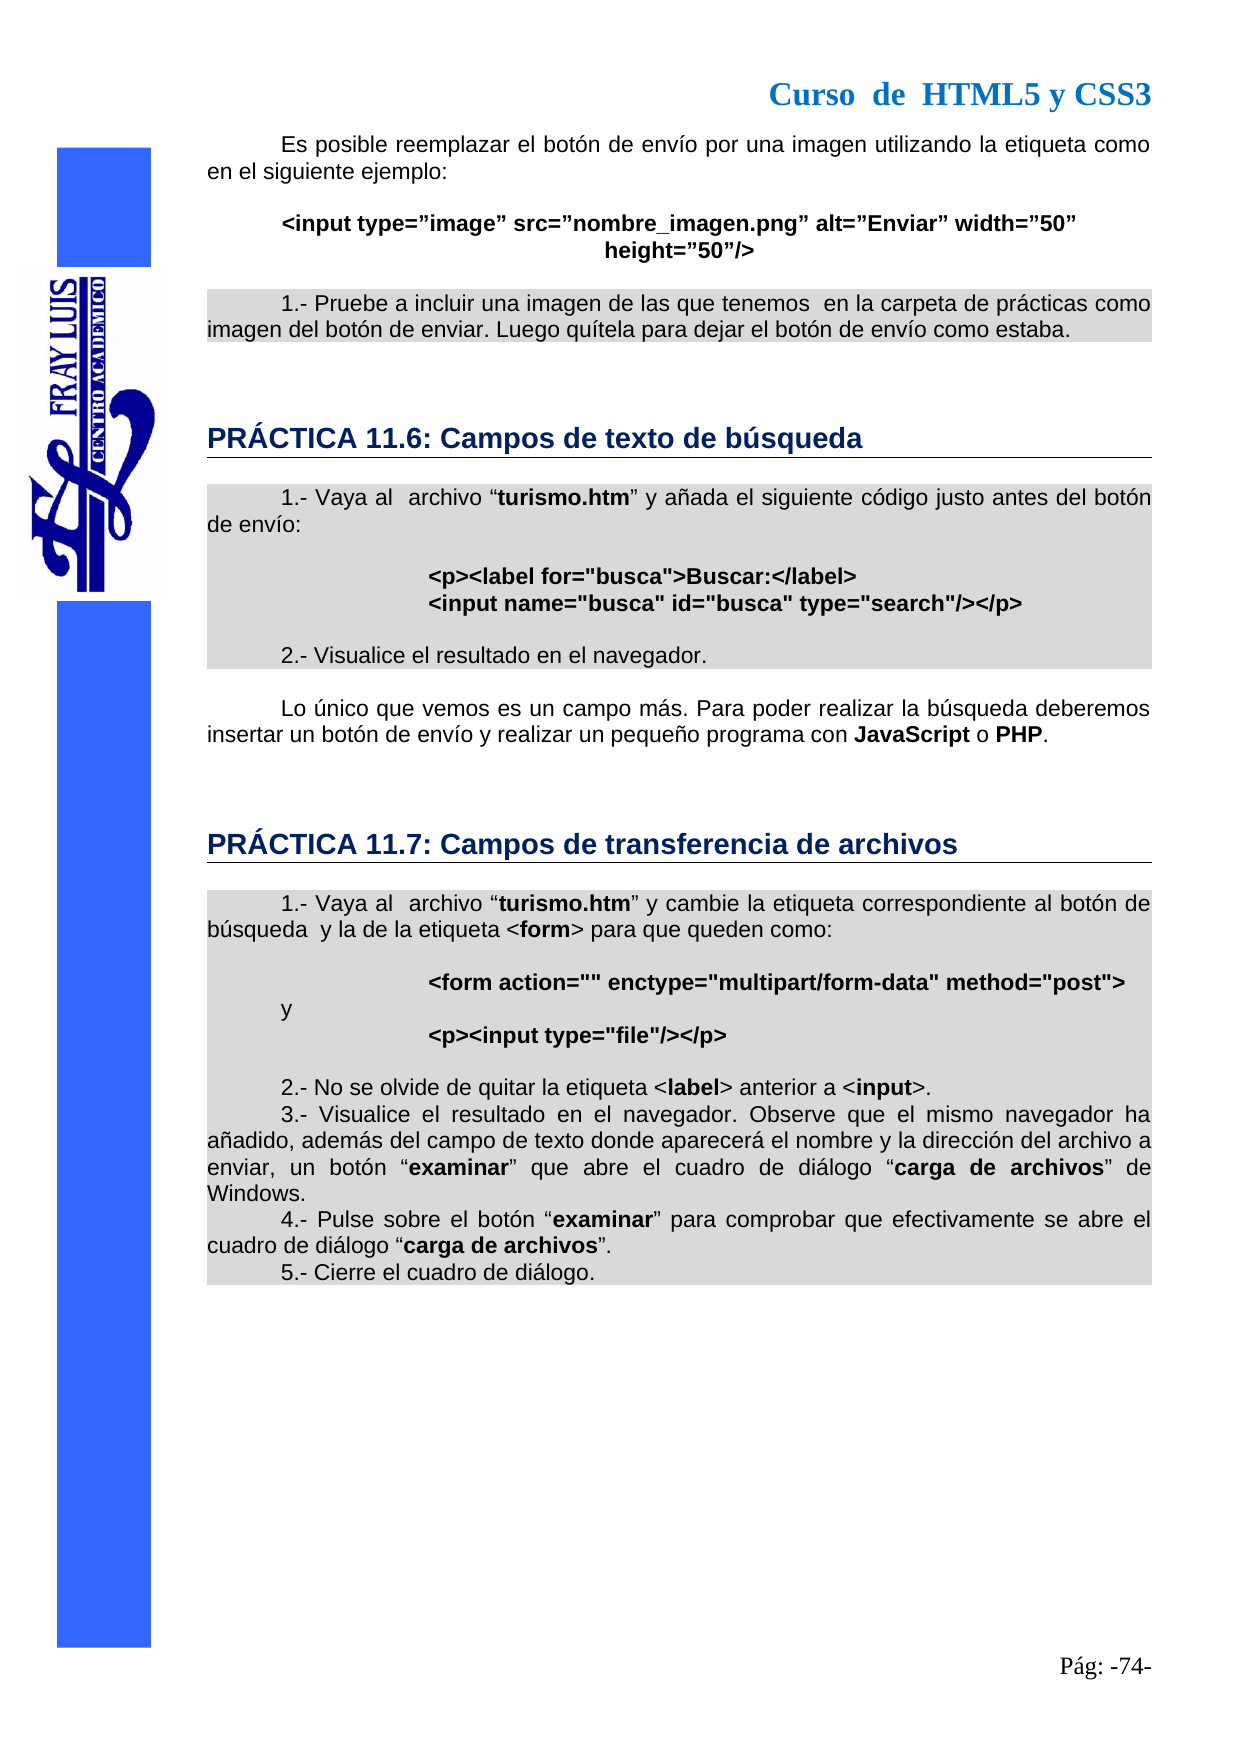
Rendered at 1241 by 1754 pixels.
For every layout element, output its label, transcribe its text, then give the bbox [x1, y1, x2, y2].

text <p><label for="busca">Buscar:</label> [207, 563, 1152, 590]
text y [207, 995, 1152, 1022]
text 2.- Visualice el resultado en el navegador. [207, 642, 1152, 669]
text Es posible reemplazar el botón de envío por una imagen utilizando la etiqueta como en el siguiente ejemplo: [207, 131, 1152, 184]
text 1.- Vaya al archivo “turismo.htm” y añada el siguiente código justo antes del botón de envío: [207, 484, 1152, 537]
text PRÁCTICA 11.7: Campos de transferencia de archivos [207, 827, 1152, 862]
text 2.- No se olvide de quitar la etiqueta <label> anterior a <input>. [207, 1074, 1152, 1101]
text 3.- Visualice el resultado en el navegador. Observe que el mismo navegador ha añadido, además del campo de texto donde aparecerá el nombre y la dirección del archivo a enviar, un botón “examinar” que abre el cuadro de diálogo “carga de archivos” de Windows. [207, 1101, 1152, 1206]
text <input type=”image” src=”nombre_imagen.png” alt=”Enviar” width=”50” height=”50”/> [207, 210, 1152, 263]
text 4.- Pulse sobre el botón “examinar” para comprobar que efectivamente se abre el cuadro de diálogo “carga de archivos”. [207, 1206, 1152, 1259]
text Lo único que vemos es un campo más. Para poder realizar la búsqueda deberemos insertar un botón de envío y realizar un pequeño programa con JavaScript o PHP. [207, 695, 1152, 748]
text 1.- Pruebe a incluir una imagen de las que tenemos en la carpeta de prácticas como imagen del botón de enviar. Luego quítela para dejar el botón de envío como estaba. [383, 316, 1152, 342]
text PRÁCTICA 11.6: Campos de texto de búsqueda [207, 421, 1152, 457]
text <form action="" enctype="multipart/form-data" method="post"> [207, 969, 1152, 995]
text 1.- Pruebe a incluir una imagen de las que tenemos en la carpeta de prácticas como imagen del botón de enviar. Luego quítela para dejar el botón de envío como estaba. [207, 289, 1152, 316]
text 5.- Cierre el cuadro de diálogo. [207, 1259, 1152, 1285]
text <p><input type="file"/></p> [207, 1022, 1152, 1048]
text 1.- Vaya al archivo “turismo.htm” y cambie la etiqueta correspondiente al botón de búsqueda y la de la etiqueta <form> para que queden como: [207, 890, 1152, 943]
text <input name="busca" id="busca" type="search"/></p> [207, 590, 1152, 616]
